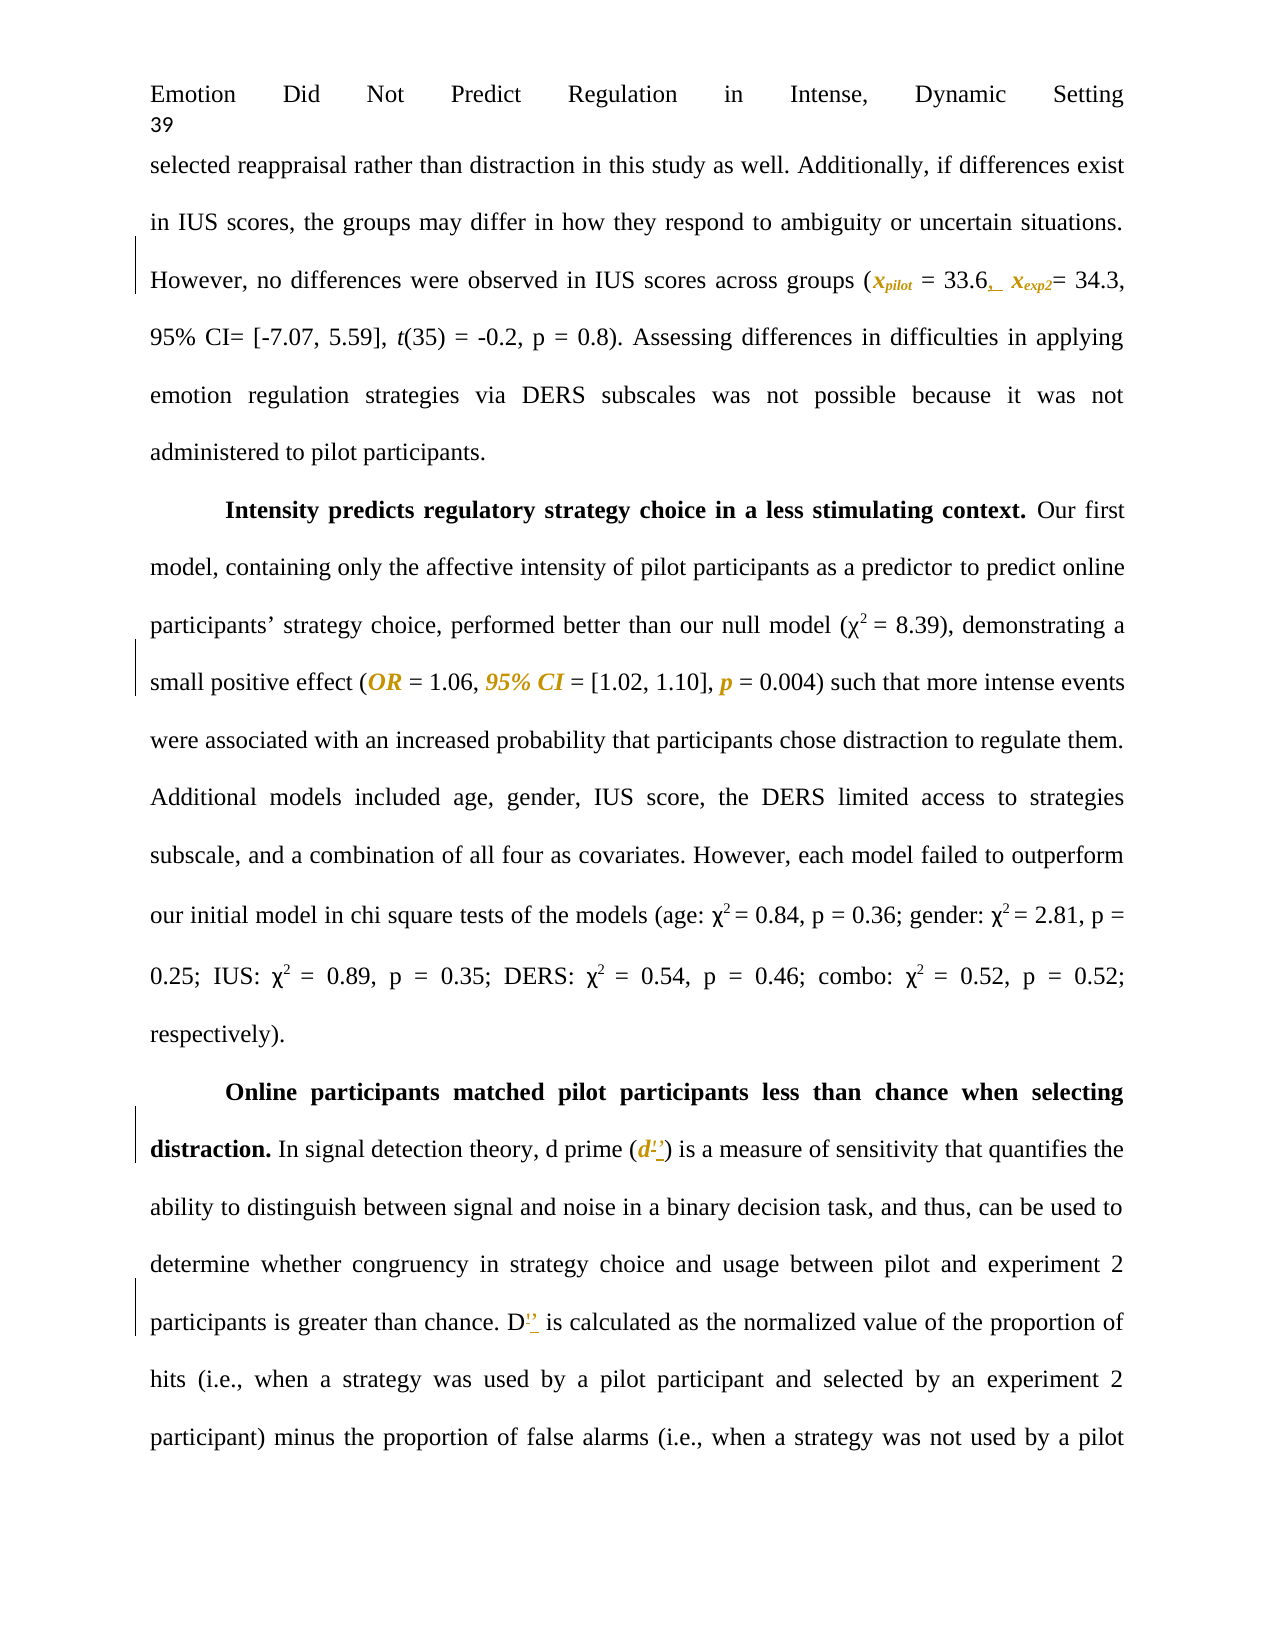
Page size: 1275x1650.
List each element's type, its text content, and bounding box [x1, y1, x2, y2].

text Intensity predicts regulatory strategy choice in a less stimulating context. Our first model, containing only the affective intensity of pilot participants as a predictor to predict online participants’ strategy choice, performed better than our null model (χ2 = 8.39), demonstrating a small positive effect (OR = 1.06, 95% CI = [1.02, 1.10], p = 0.004) such that more intense events were associated with an increased probability that participants chose distraction to regulate them. Additional models included age, gender, IUS score, the DERS limited access to strategies subscale, and a combination of all four as covariates. However, each model failed to outperform our initial model in chi square tests of the models (age: χ2 = 0.84, p = 0.36; gender: χ2 = 2.81, p = 0.25; IUS: χ2 = 0.89, p = 0.35; DERS: χ2 = 0.54, p = 0.46; combo: χ2 = 0.52, p = 0.52; respectively). [150, 495, 1125, 1048]
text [150, 150, 1125, 466]
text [150, 1077, 1125, 1451]
